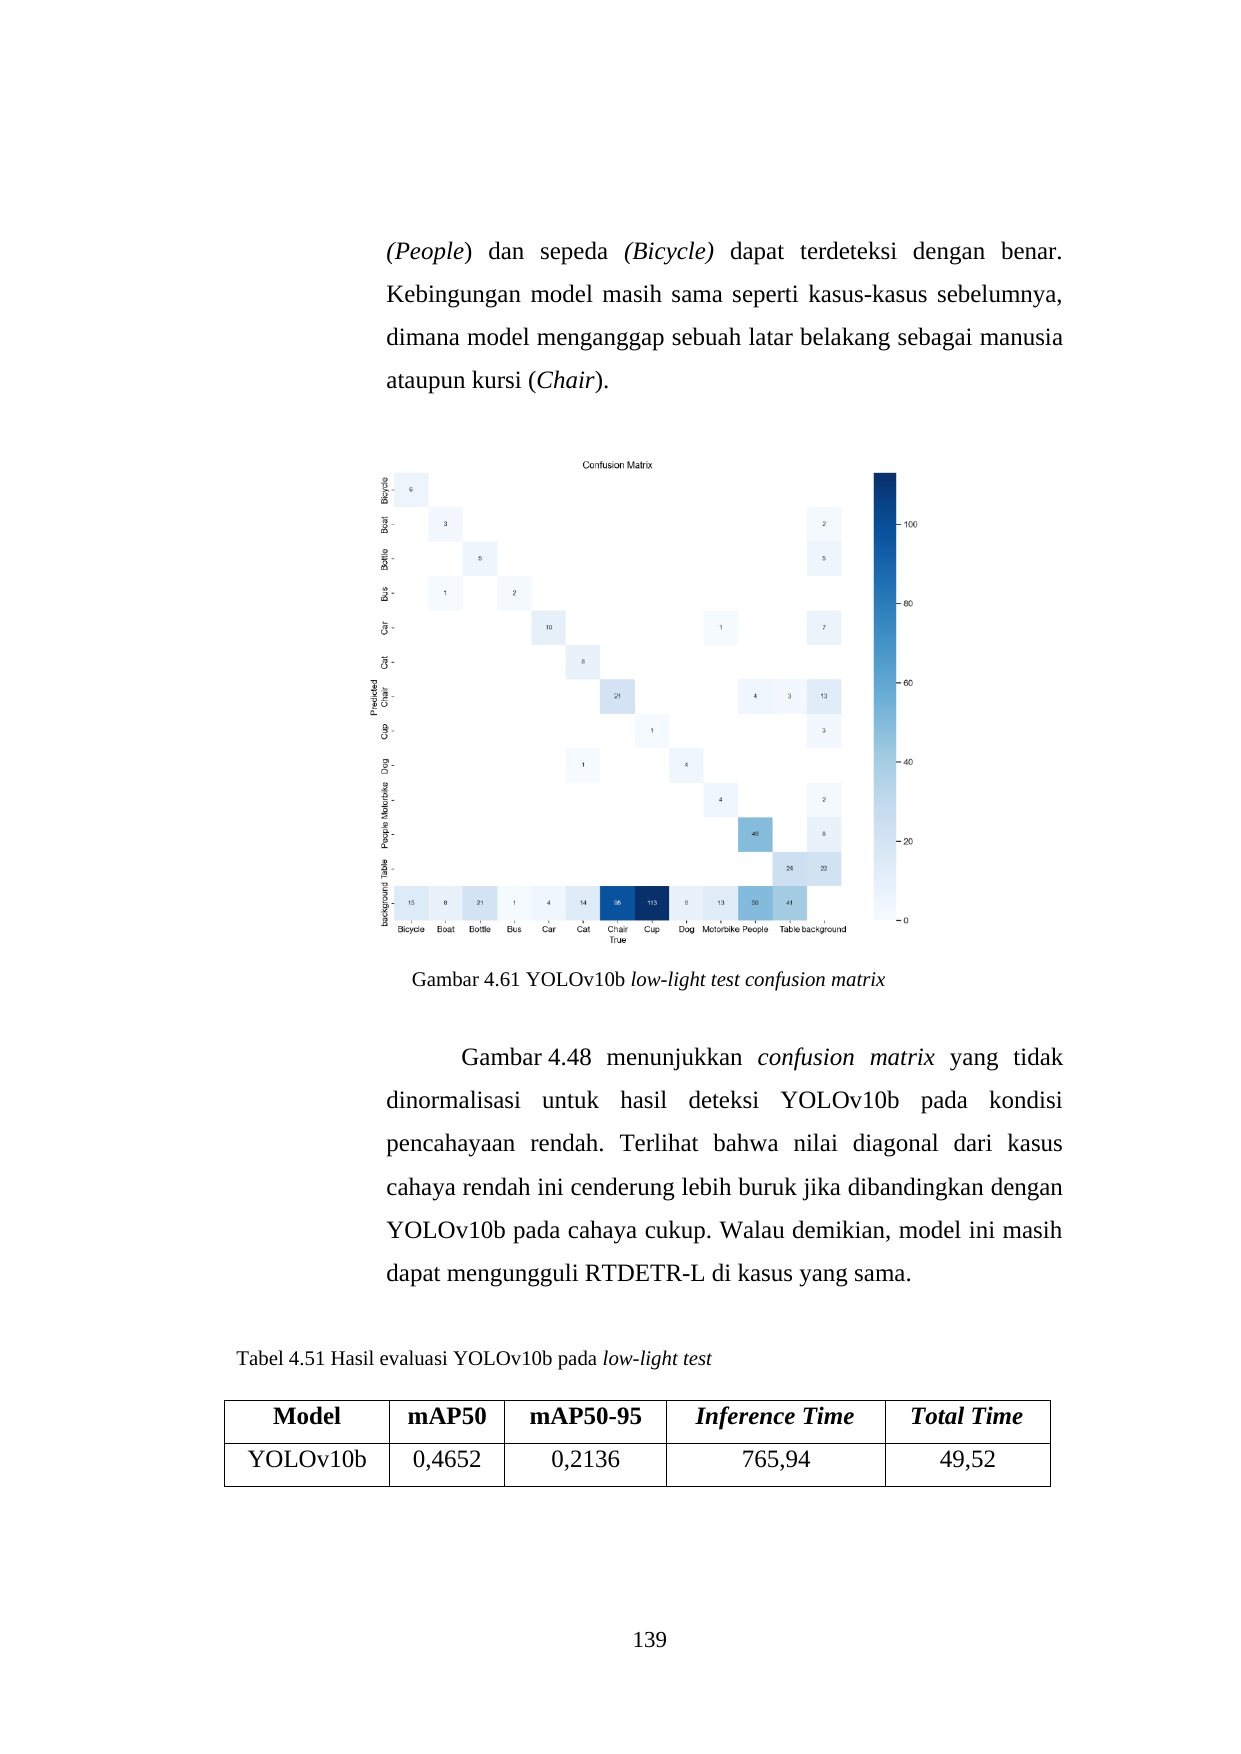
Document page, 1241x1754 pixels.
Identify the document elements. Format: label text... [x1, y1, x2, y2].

table_header mAP50-95 [505, 1401, 666, 1443]
table_cell YOLOv10b [225, 1444, 389, 1486]
table_header Inference Time [667, 1401, 885, 1443]
table_cell 765,94 [667, 1444, 885, 1486]
text Gambar 4.48 menunjukkan confusion matrix yang tidak dinormalisasi untuk hasil deteksi YOLOv10b pada kondisi pencahayaan rendah. Terlihat bahwa nilai diagonal dari kasus cahaya rendah ini cenderung lebih buruk jika dibandingkan dengan YOLOv10b pada cahaya cukup. Walau demikian, model ini masih dapat mengungguli RTDETR-L di kasus yang sama. [386, 1042, 1063, 1287]
table_header Total Time [886, 1401, 1050, 1443]
picture [311, 451, 981, 954]
table_cell 0,4652 [390, 1444, 504, 1486]
table_cell 0,2136 [505, 1444, 666, 1486]
table_header mAP50 [390, 1401, 504, 1443]
text Tabel 4.46 Hasil evaluasi YOLOv10b pada low-light test [236, 1346, 1063, 1370]
table_cell 49,52 [886, 1444, 1050, 1486]
table_header Model [225, 1401, 389, 1443]
text Gambar 4.48 YOLOv10b low-light test confusion matrix [236, 967, 1063, 991]
